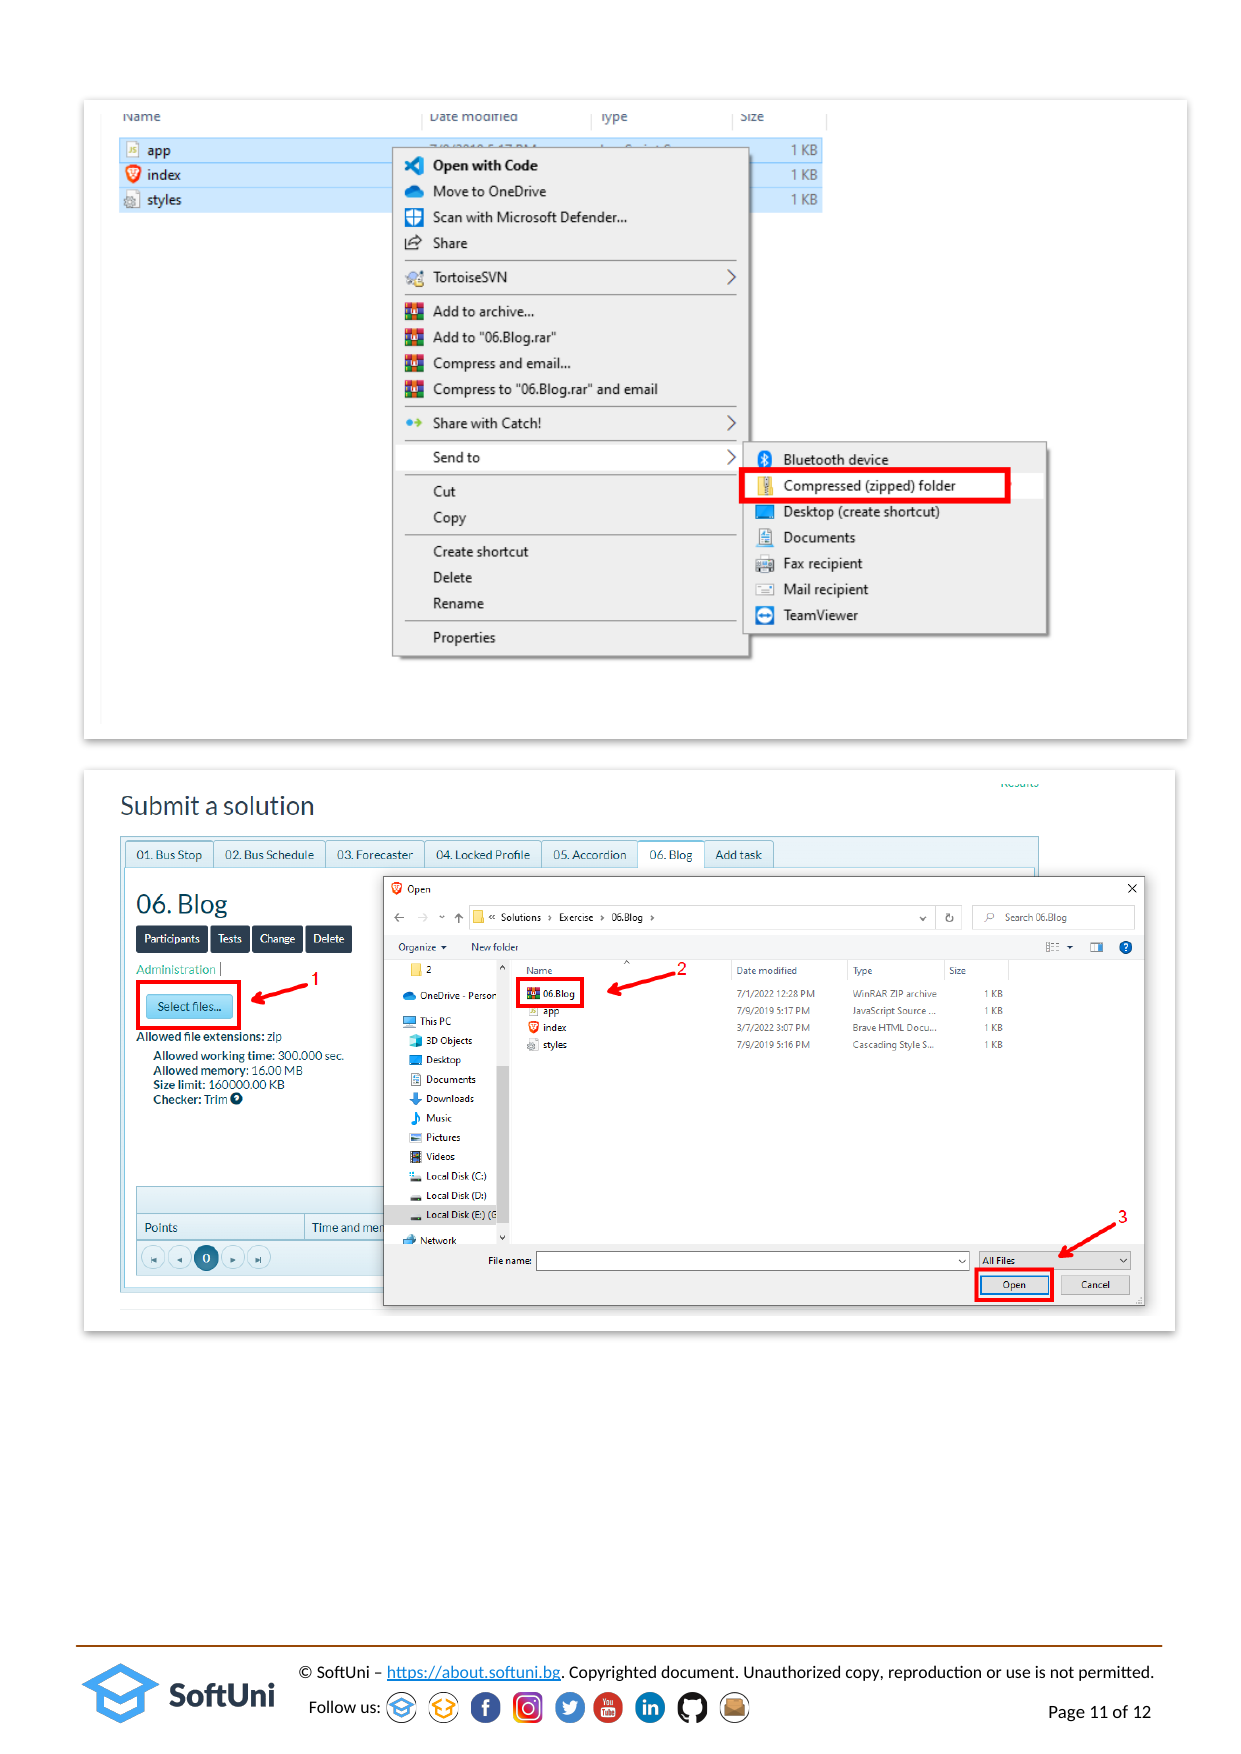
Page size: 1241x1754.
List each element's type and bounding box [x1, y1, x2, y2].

picture [513, 1692, 543, 1723]
picture [555, 1692, 585, 1723]
picture [99, 114, 1173, 724]
picture [635, 1692, 644, 1701]
picture [656, 1692, 665, 1701]
picture [635, 1714, 644, 1723]
picture [656, 1714, 665, 1723]
picture [649, 1705, 658, 1714]
picture [471, 1692, 501, 1723]
picture [719, 1692, 750, 1723]
picture [677, 1692, 708, 1723]
picture [386, 1692, 417, 1723]
picture [99, 784, 1161, 1316]
picture [75, 1658, 281, 1729]
picture [593, 1692, 623, 1723]
picture [428, 1692, 459, 1723]
